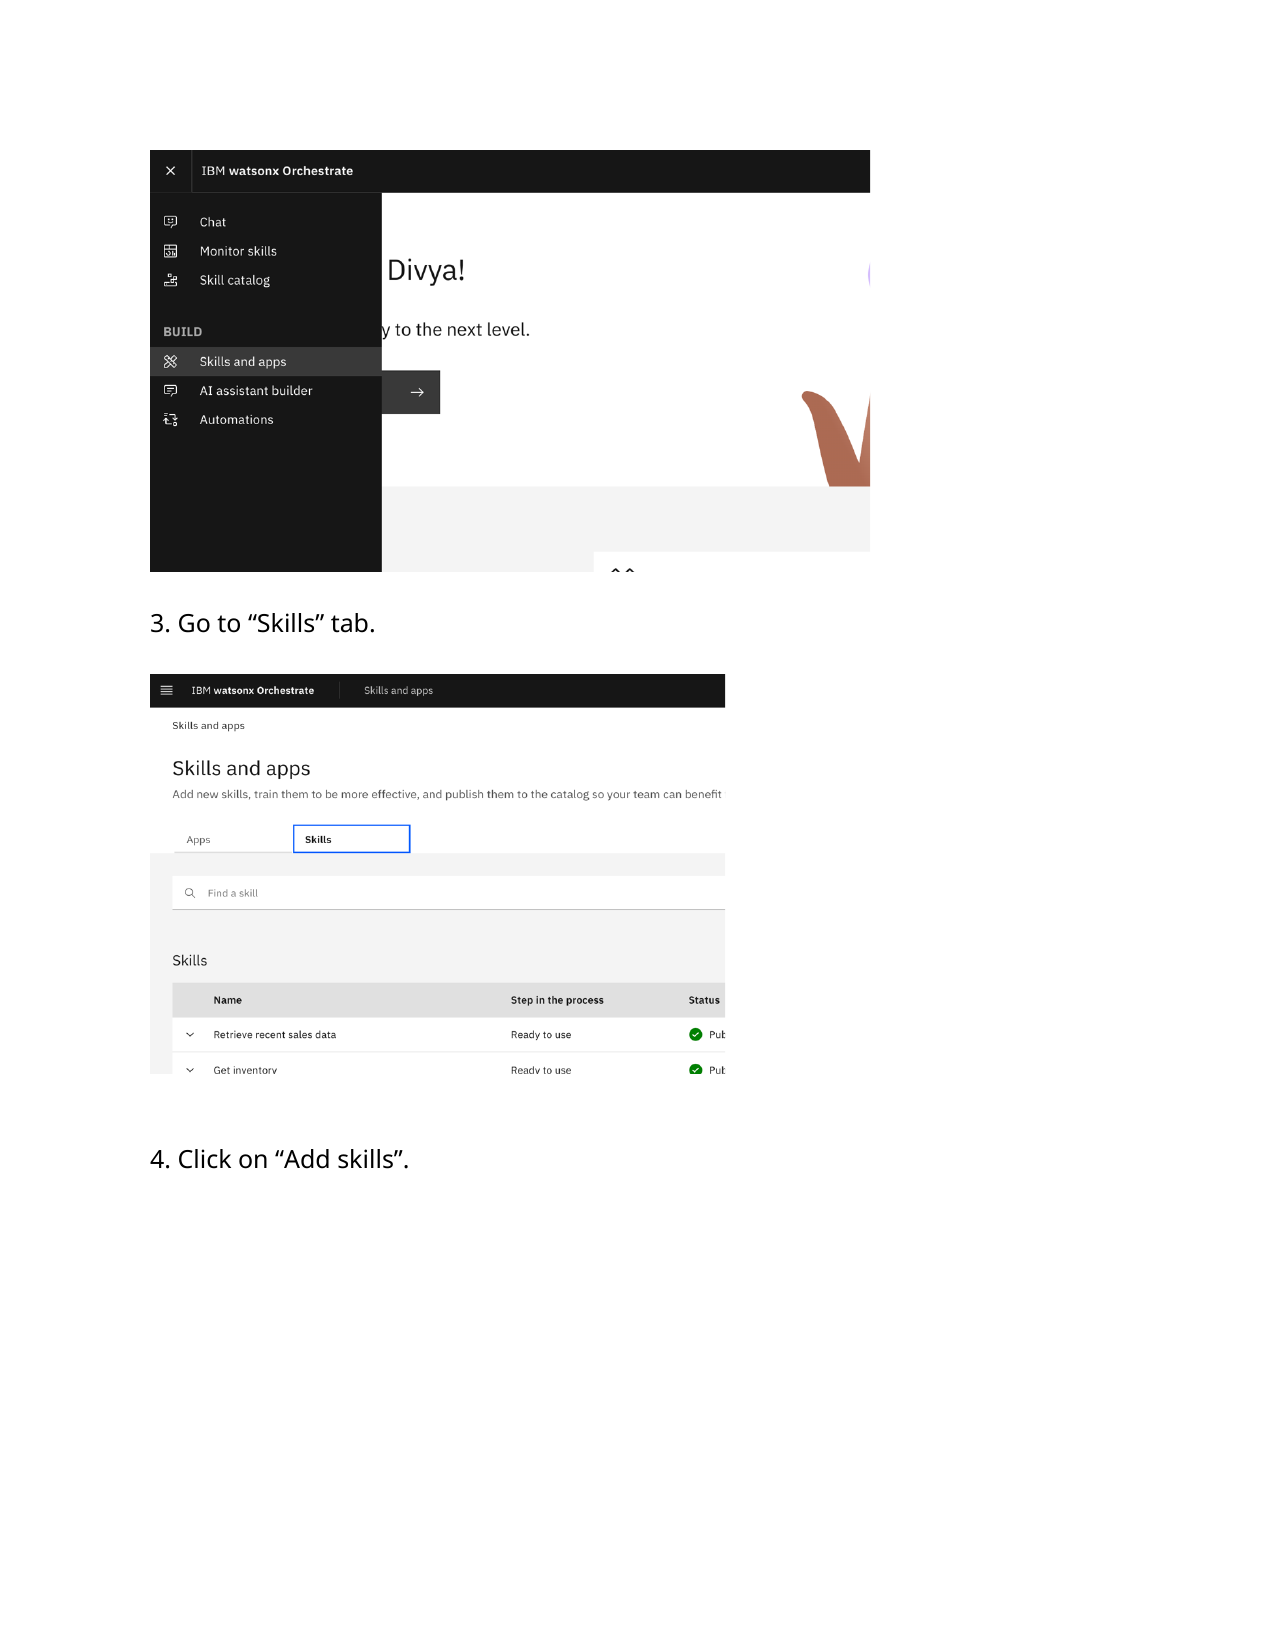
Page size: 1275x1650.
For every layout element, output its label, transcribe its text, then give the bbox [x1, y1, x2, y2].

picture [150, 674, 726, 1074]
text 4. Click on “Add skills”. [150, 1142, 1125, 1176]
picture [150, 150, 871, 572]
text 3. Go to “Skills” tab. [150, 606, 1125, 640]
